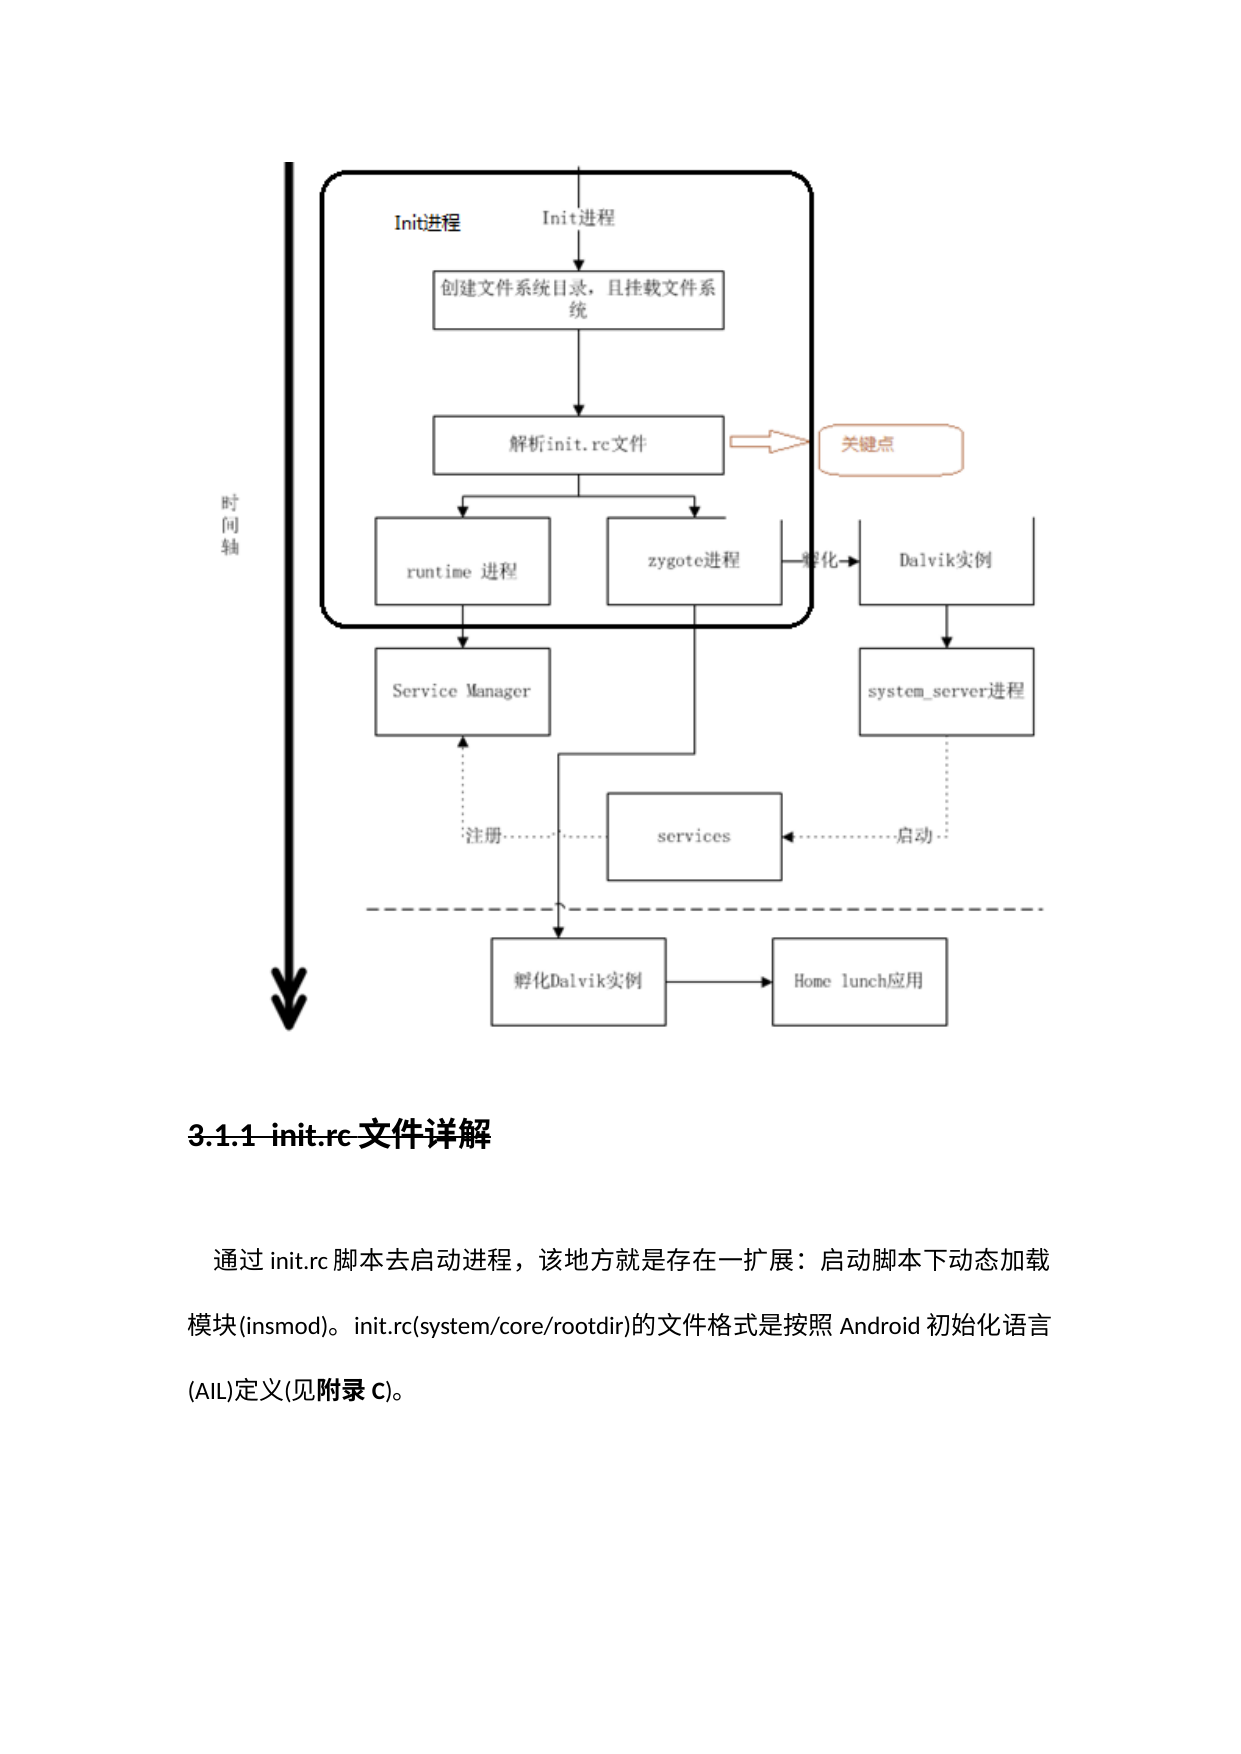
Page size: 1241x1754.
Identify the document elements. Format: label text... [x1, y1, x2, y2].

picture [187, 162, 1052, 1041]
text 通过init.rc脚本去启动进程，该地方就是存在一扩展：启动脚本下动态加载模块(insmod)。init.rc(system/core/rootdir)的文件格式是按照Android初始化语言(AIL)定义(见附录C)。 [187, 1226, 1053, 1421]
subtitle 3.1.1 init.rc文件详解 [187, 1099, 1053, 1164]
